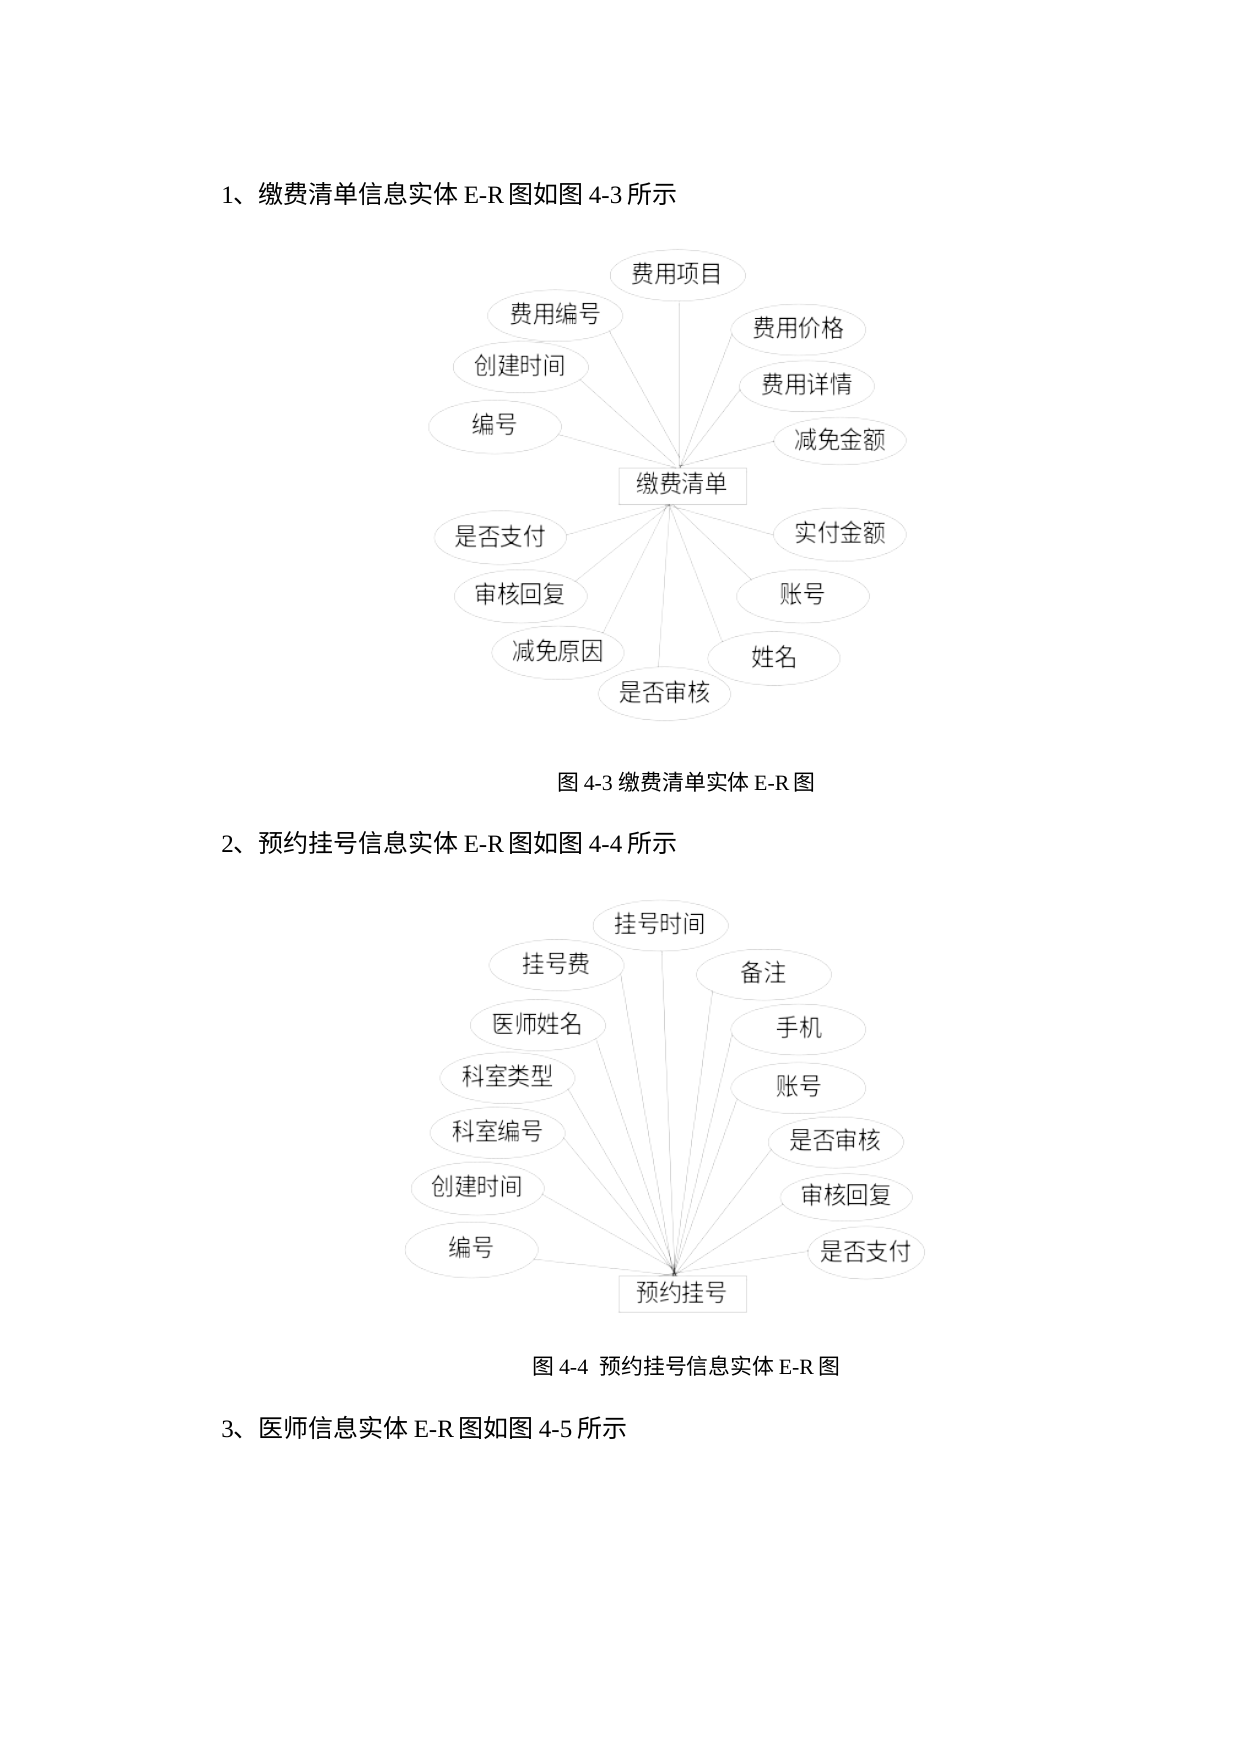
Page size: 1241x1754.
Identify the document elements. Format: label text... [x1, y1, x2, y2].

text 图4-3 缴费清单实体E-R图 [177, 764, 1152, 797]
text 3、医师信息实体E-R图如图4-5所示 [177, 1394, 1152, 1459]
text 1、缴费清单信息实体E-R图如图4-3所示 [177, 160, 1152, 225]
text 2、预约挂号信息实体E-R图如图4-4所示 [177, 809, 1152, 874]
text 图4-4 预约挂号信息实体E-R图 [177, 1349, 1152, 1381]
